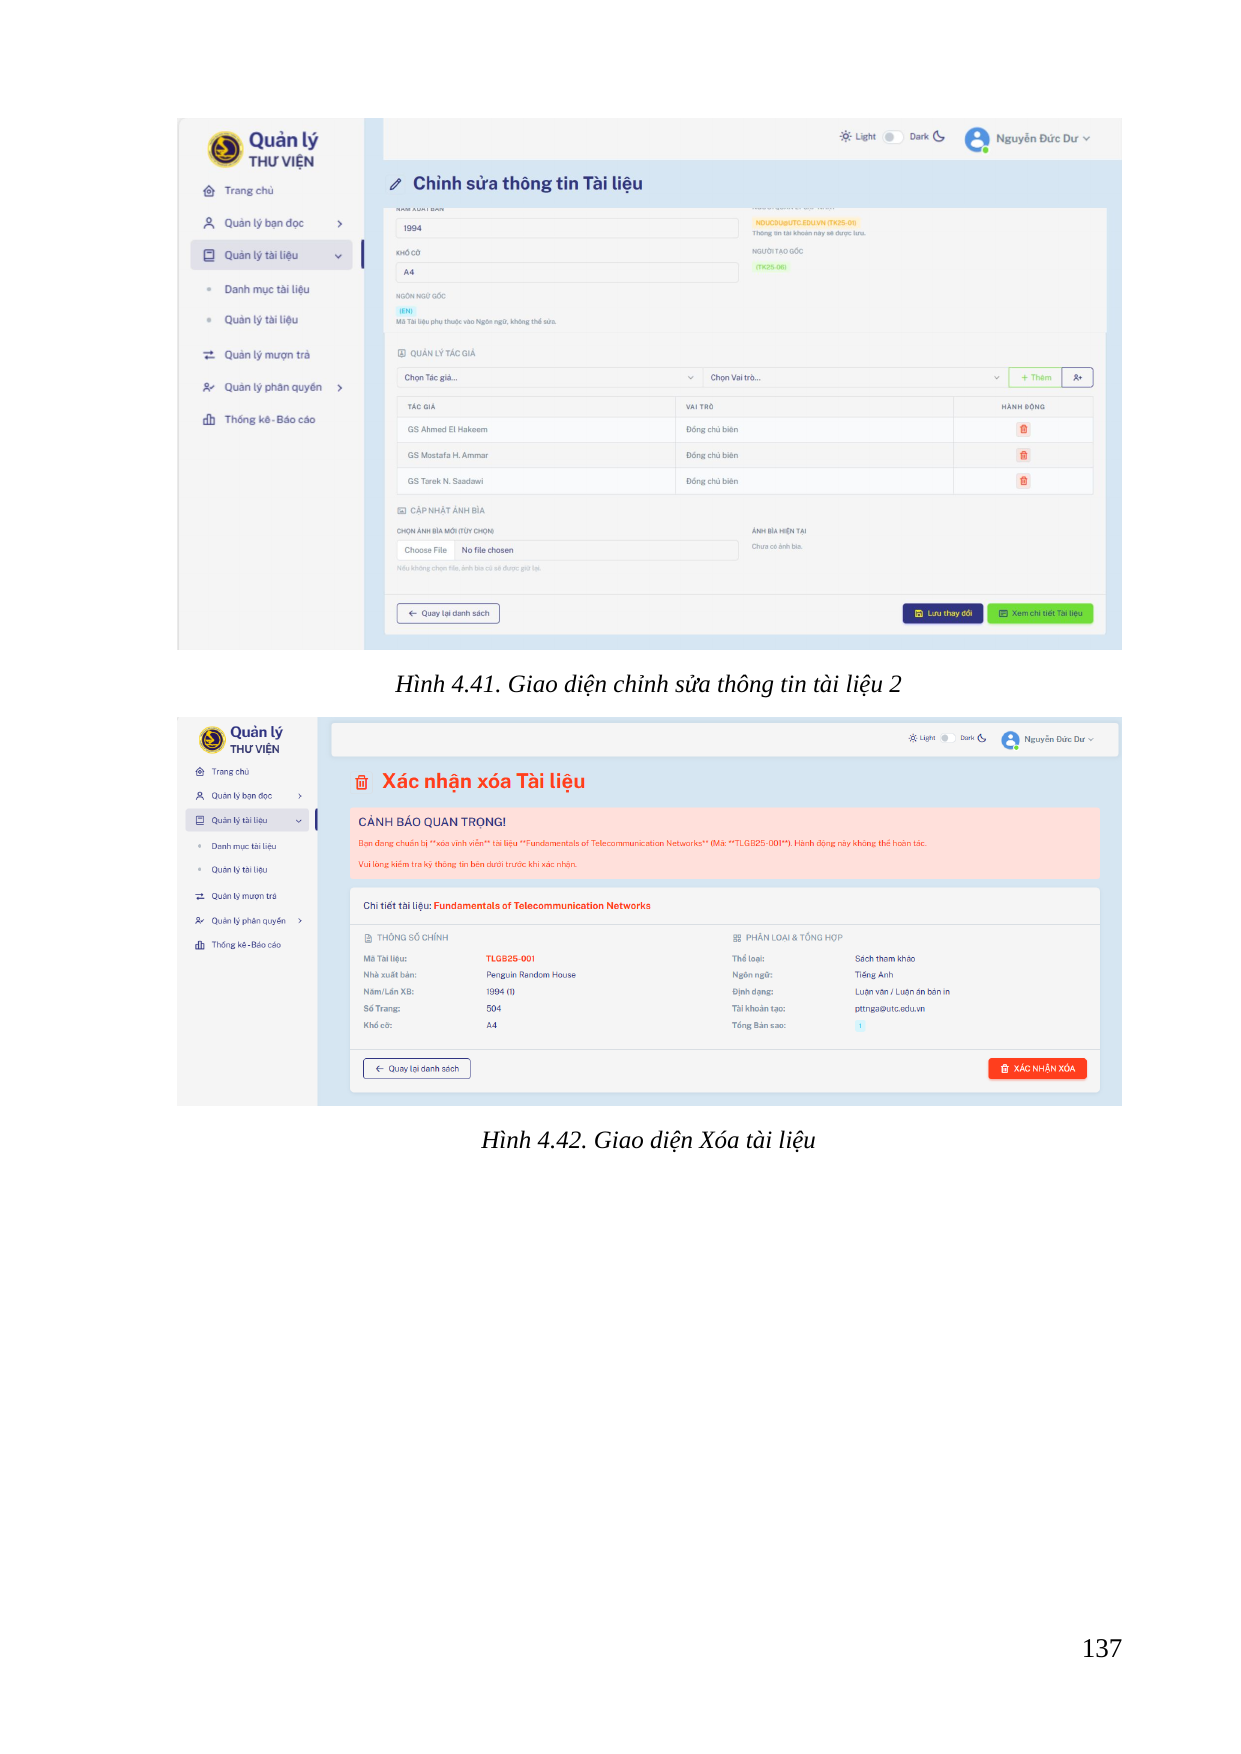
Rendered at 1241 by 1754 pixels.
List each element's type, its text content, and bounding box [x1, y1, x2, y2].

picture [177, 717, 1122, 1106]
picture [177, 118, 1122, 650]
subtitle Hình 4.41. Giao diện chỉnh sửa thông tin tài liệu 2 [177, 669, 1122, 698]
subtitle Hình 4.42. Giao diện Xóa tài liệu [177, 1126, 1122, 1154]
